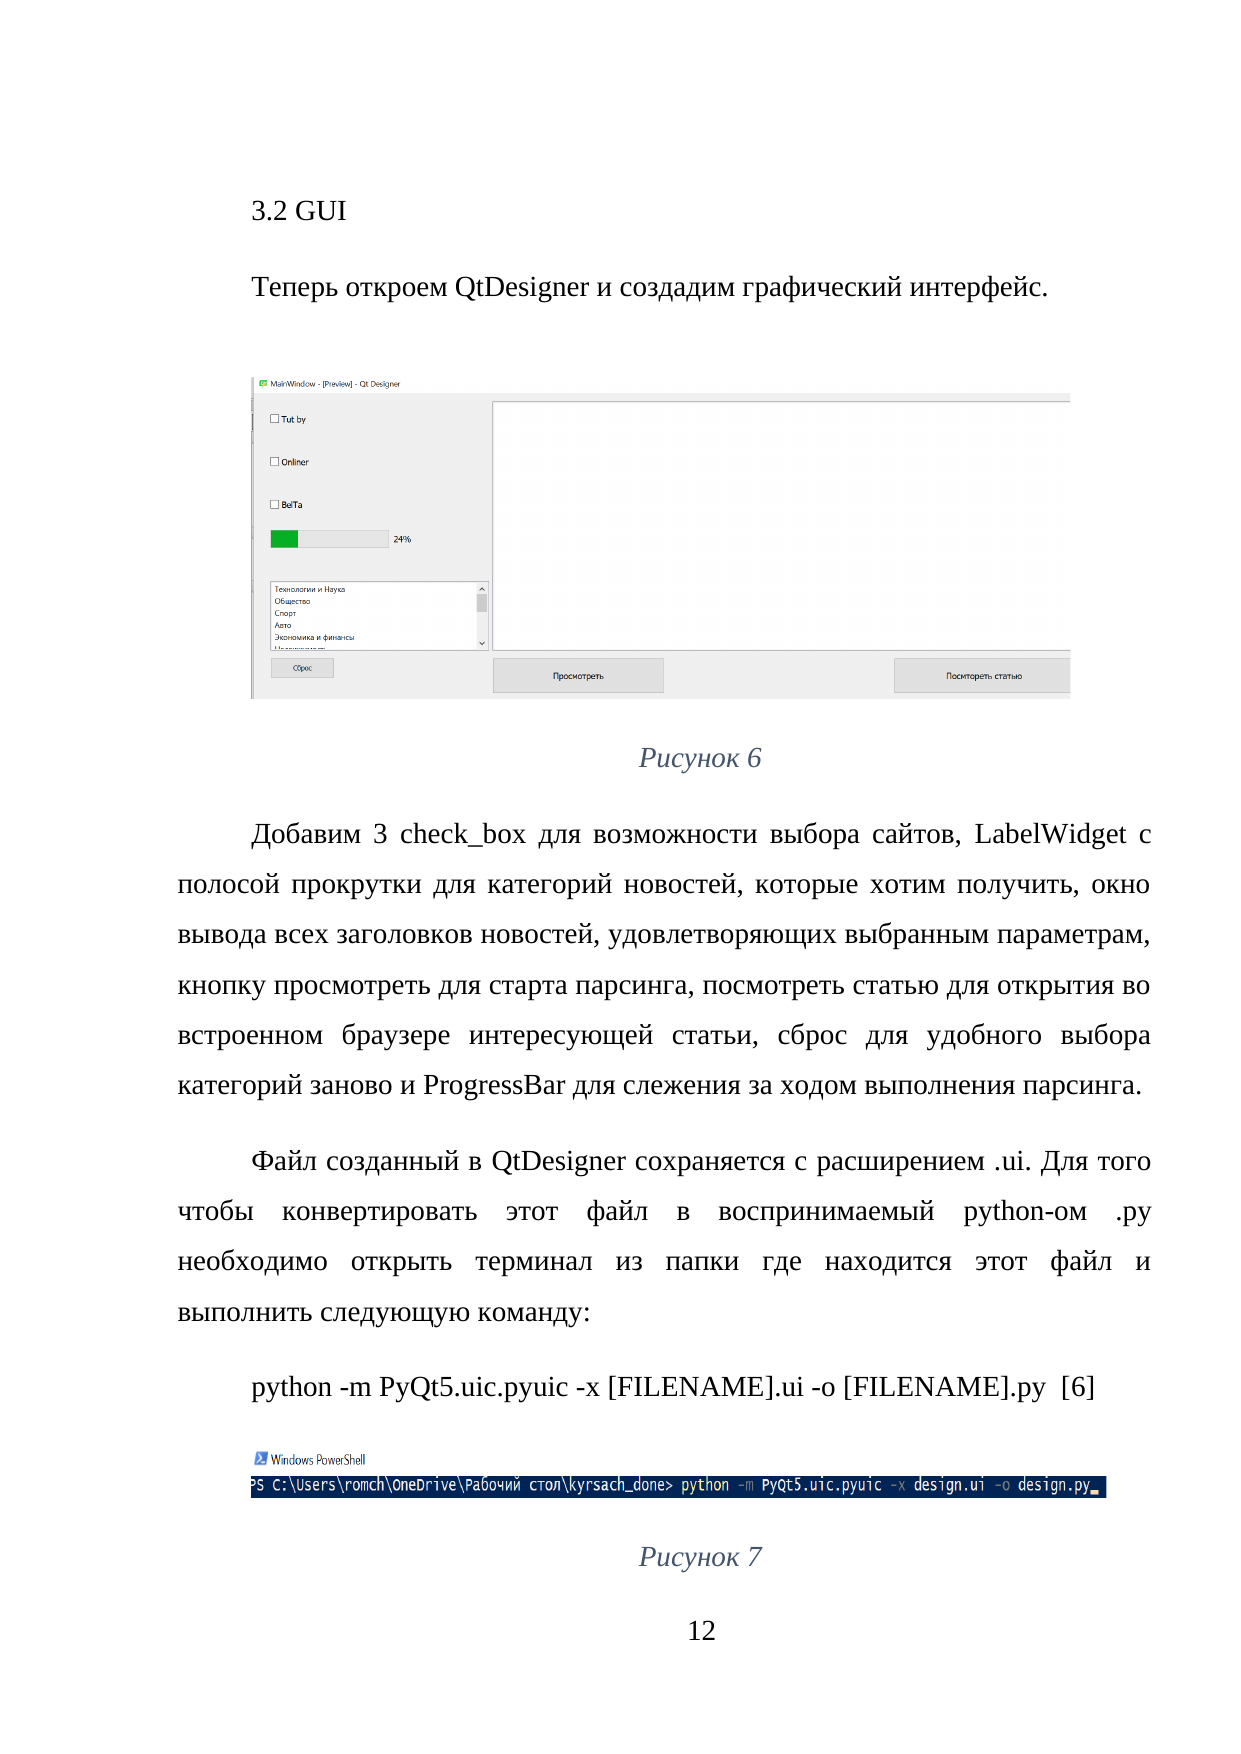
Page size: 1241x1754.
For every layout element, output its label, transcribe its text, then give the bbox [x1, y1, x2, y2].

text 3.2 GUI [177, 193, 1152, 227]
text Рисунок 7 [177, 1539, 1152, 1573]
picture [251, 1444, 1107, 1498]
text python -m PyQt5.uic.pyuic -x [FILENAME].ui -o [FILENAME].py [6] [177, 1369, 1152, 1403]
text Добавим 3 check_box для возможности выбора сайтов, LabelWidget с полосой прокрутки для категорий новостей, которые хотим получить, окно вывода всех заголовков новостей, удовлетворяющих выбранным параметрам, кнопку просмотреть для старта парсинга, посмотреть статью для открытия во встроенном браузере интересующей статьи, сброс для удобного выбора категорий заново и ProgressBar для слежения за ходом выполнения парсинга. [177, 816, 1152, 1101]
text Файл созданный в QtDesigner сохраняется с расширением .ui. Для того чтобы конвертировать этот файл в воспринимаемый python-ом .py необходимо открыть терминал из папки где находится этот файл и выполнить следующую команду: [177, 1143, 1152, 1327]
picture [251, 377, 1071, 699]
text Теперь откроем QtDesigner и создадим графический интерфейс. [177, 269, 1152, 302]
text Рисунок 6 [177, 741, 1152, 774]
